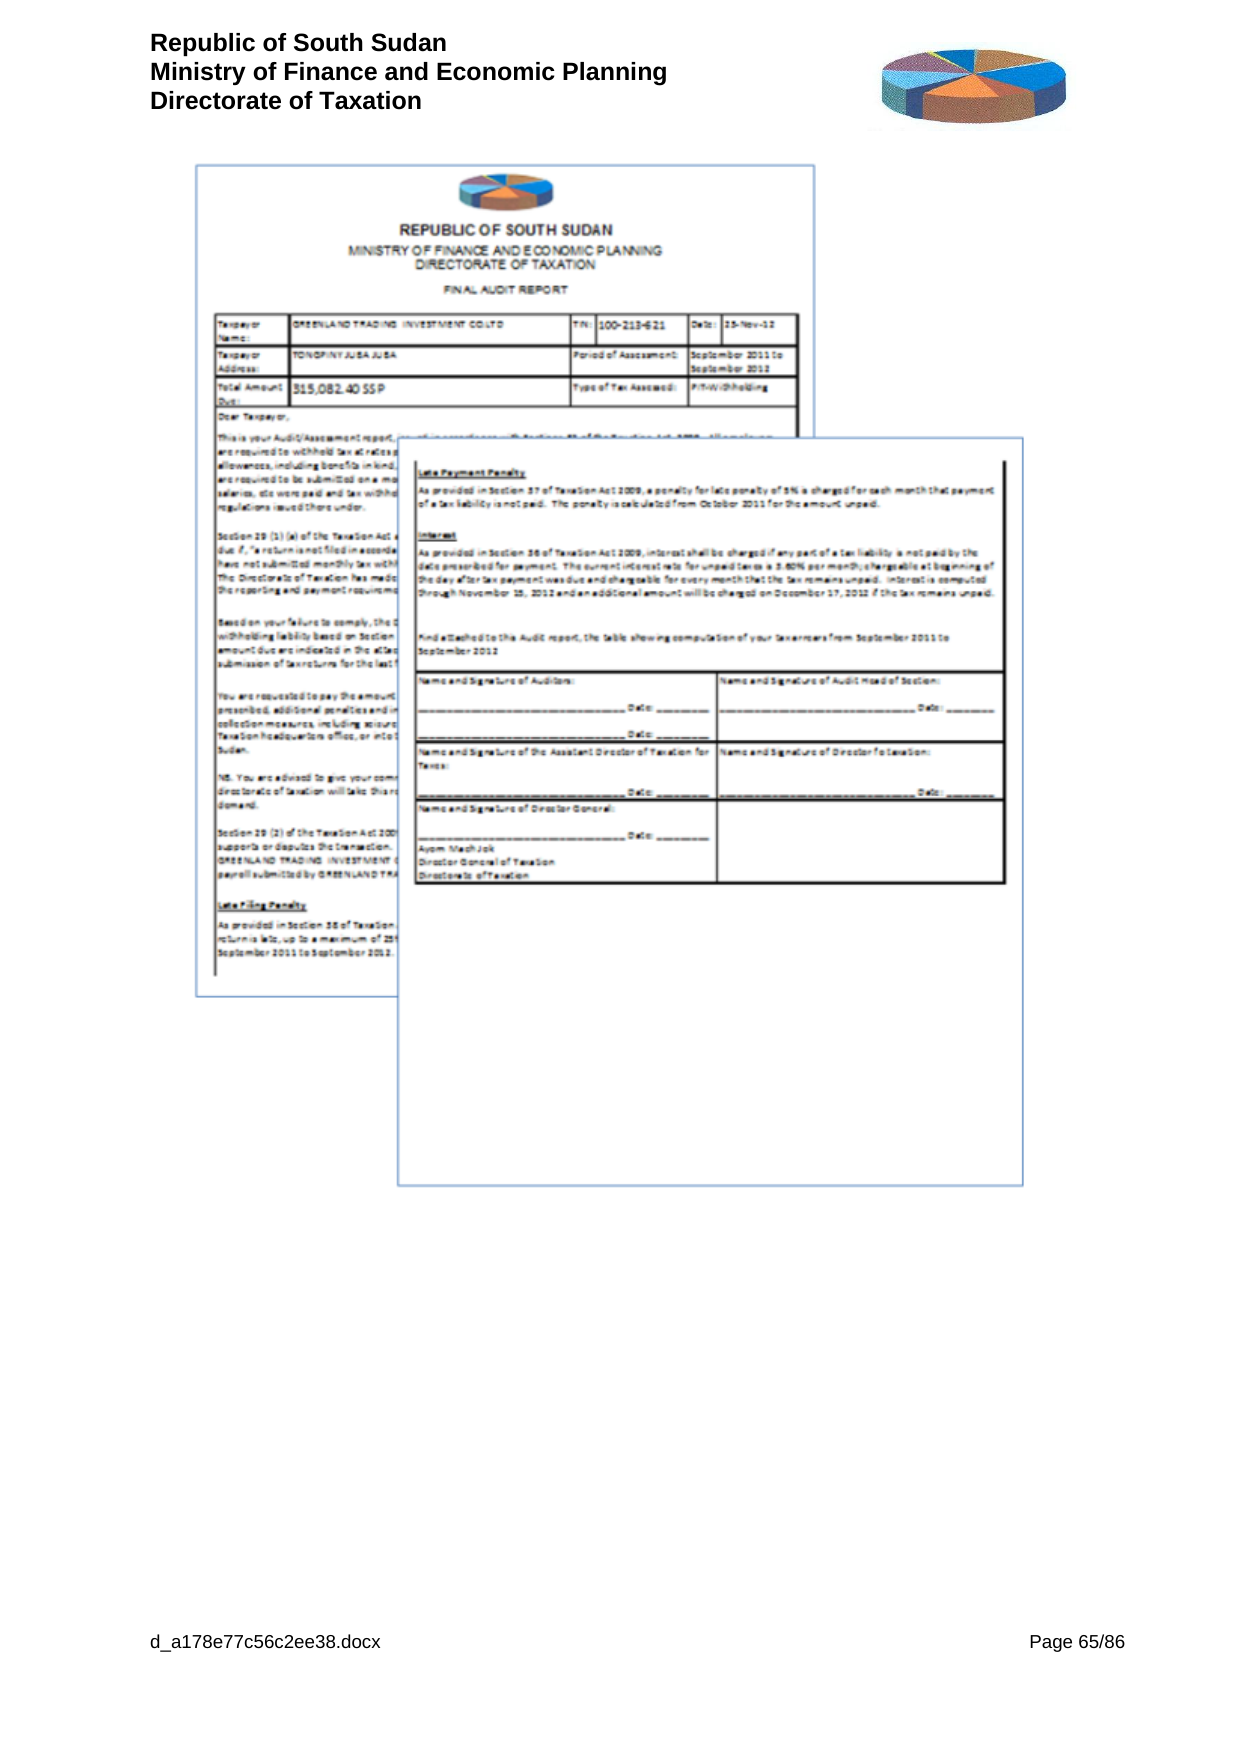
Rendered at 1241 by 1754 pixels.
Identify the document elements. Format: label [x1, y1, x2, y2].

picture [867, 42, 1077, 136]
picture [150, 158, 1060, 1213]
